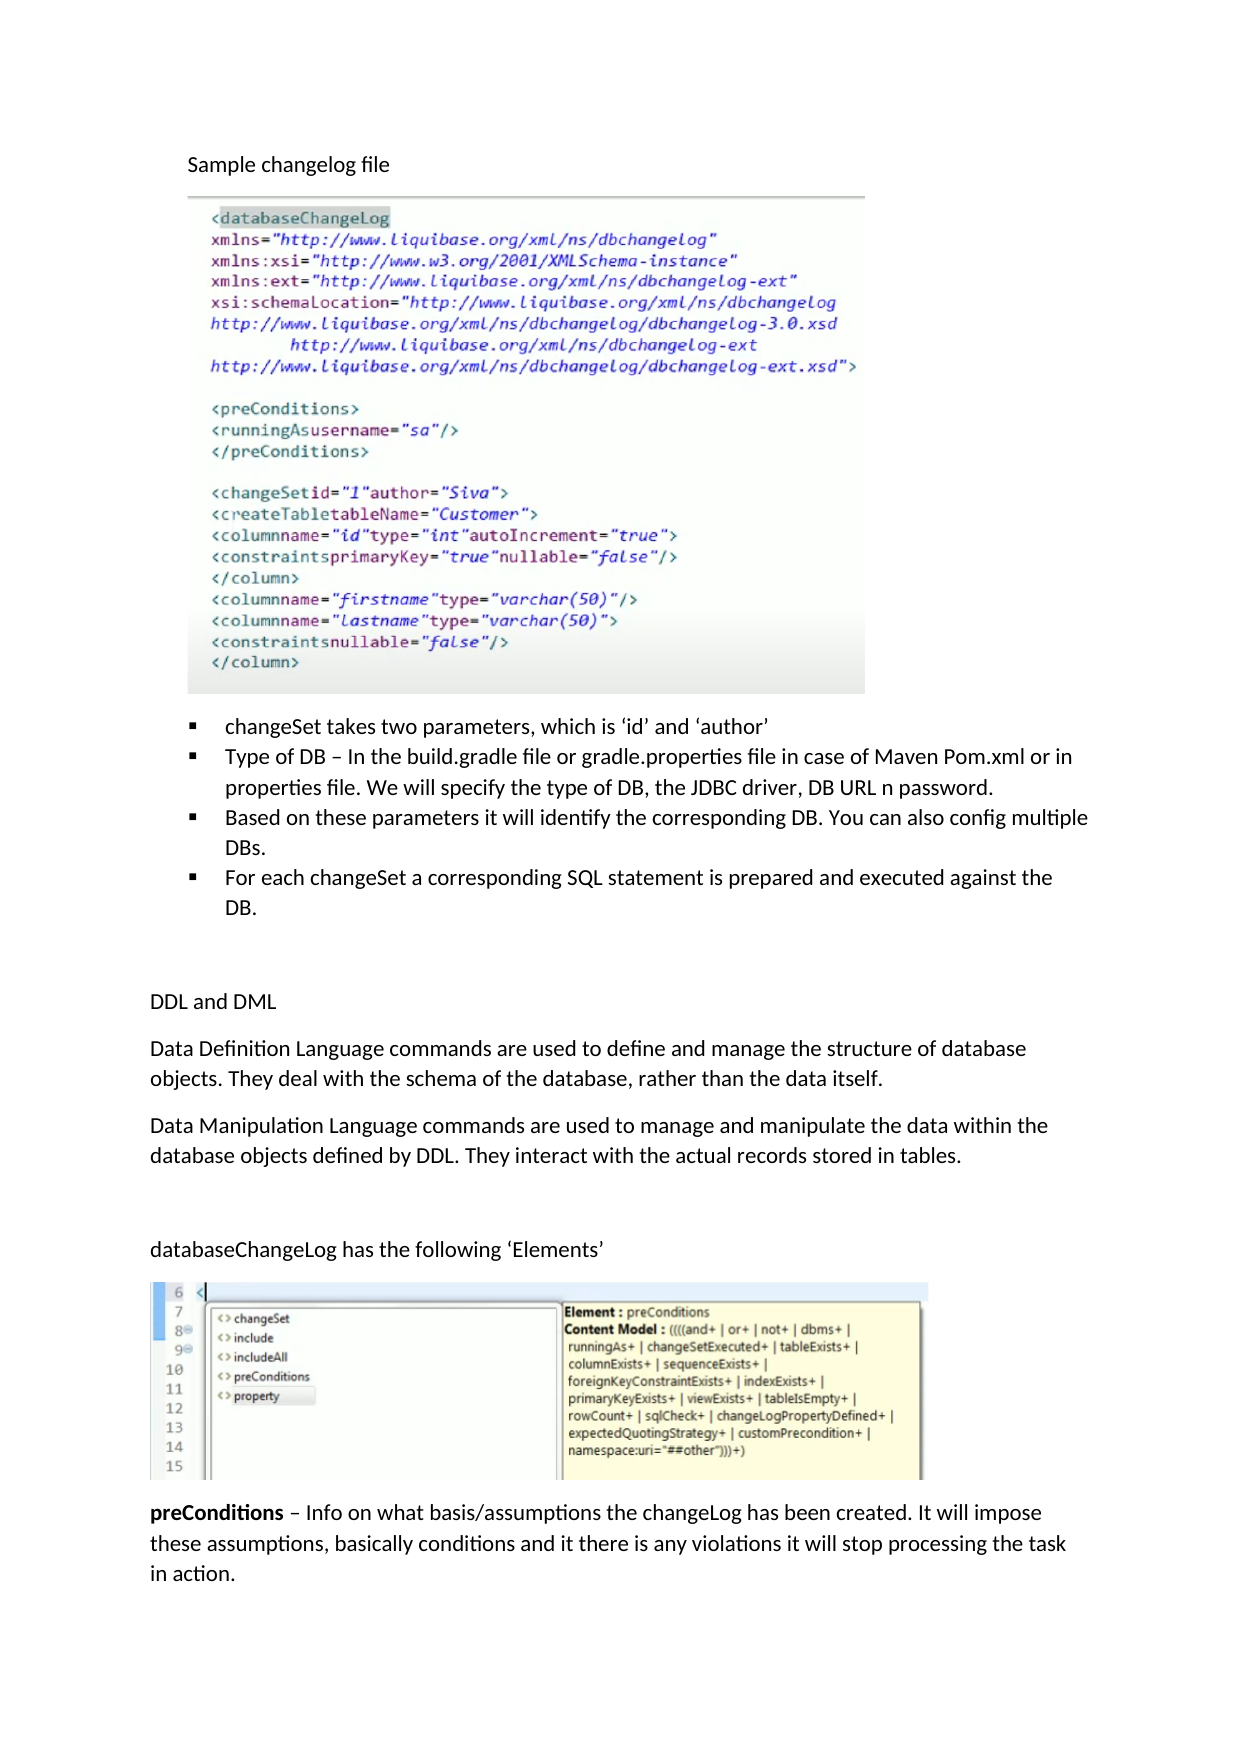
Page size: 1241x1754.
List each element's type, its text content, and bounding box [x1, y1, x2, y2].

picture [150, 1282, 929, 1480]
text Sample changelog file [150, 150, 1090, 178]
list For each changeSet a corresponding SQL statement is prepared and executed against the DB. [187, 863, 1090, 922]
text Data Definition Language commands are used to define and manage the structure of database objects. They deal with the schema of the database, rather than the data itself. [150, 1034, 1090, 1092]
text Data Manipulation Language commands are used to manage and manipulate the data within the database objects defined by DDL. They interact with the actual records stored in tables. [150, 1111, 1090, 1169]
list Based on these parameters it will identify the corresponding DB. You can also config multiple DBs. [187, 803, 1090, 861]
list changeSet takes two parameters, which is ‘id’ and ‘author’ [187, 712, 1090, 740]
text DDL and DML [150, 987, 1090, 1015]
text databaseChangeLog has the following ‘Elements’ [150, 1235, 1090, 1263]
text preConditions – Info on what basis/assumptions the changeLog has been created. It will impose these assumptions, basically conditions and it there is any violations it will stop processing the task in action. [150, 1498, 1090, 1587]
picture [187, 196, 865, 694]
list Type of DB – In the build.gradle file or gradle.properties file in case of Maven Pom.xml or in properties file. We will specify the type of DB, the JDBC driver, DB URL n password. [187, 742, 1090, 801]
